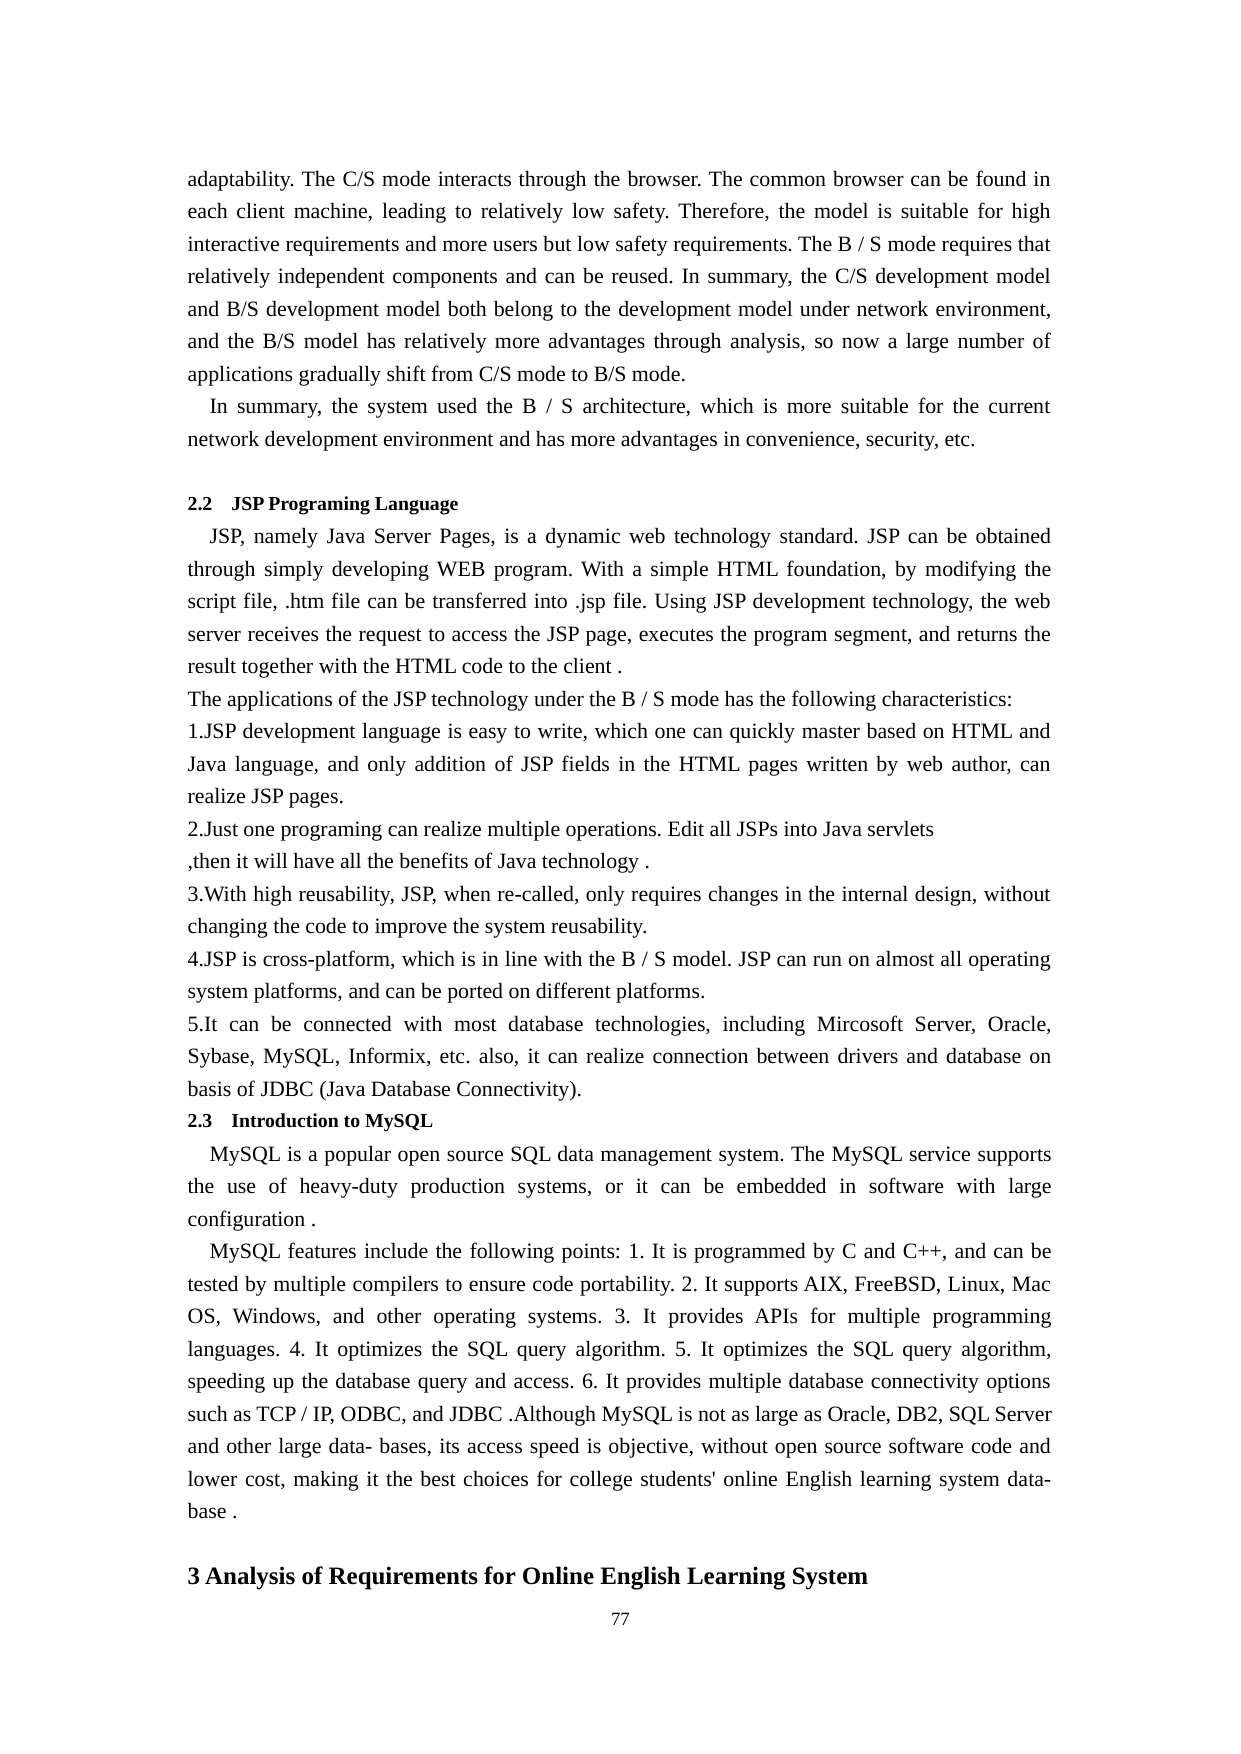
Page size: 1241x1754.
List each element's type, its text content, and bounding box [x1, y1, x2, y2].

text 4.JSP is cross-platform, which is in line with the B / S model. JSP can run on almost all operating system platforms, and can be ported on different platforms. [187, 942, 1053, 1007]
text 3 Analysis of Requirements for Online English Learning System [187, 1559, 1053, 1592]
text JSP, namely Java Server Pages, is a dynamic web technology standard. JSP can be obtained through simply developing WEB program. With a simple HTML foundation, by modifying the script file, .htm file can be transferred into .jsp file. Using JSP development technology, the web server receives the request to access the JSP page, executes the program segment, and returns the result together with the HTML code to the client . [187, 519, 1053, 682]
text 2.Just one programing can realize multiple operations. Edit all JSPs into Java servlets [187, 812, 1053, 844]
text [187, 162, 1053, 389]
text 5.It can be connected with most database technologies, including Mircosoft Server, Oracle, Sybase, MySQL, Informix, etc. also, it can realize connection between drivers and database on basis of JDBC (Java Database Connectivity). [187, 1007, 1053, 1104]
text 2.2 JSP Programing Language [187, 487, 1053, 519]
text MySQL is a popular open source SQL data management system. The MySQL service supports the use of heavy-duty production systems, or it can be embedded in software with large configuration . [187, 1137, 1053, 1234]
text 1.JSP development language is easy to write, which one can quickly master based on HTML and Java language, and only addition of JSP fields in the HTML pages written by web author, can realize JSP pages. [187, 714, 1053, 812]
text ,then it will have all the benefits of Java technology . [187, 844, 1053, 877]
text 3.With high reusability, JSP, when re-called, only requires changes in the internal design, without changing the code to improve the system reusability. [187, 877, 1053, 942]
text The applications of the JSP technology under the B / S mode has the following characteristics: [187, 682, 1053, 714]
text MySQL features include the following points: 1. It is programmed by C and C++, and can be tested by multiple compilers to ensure code portability. 2. It supports AIX, FreeBSD, Linux, Mac OS, Windows, and other operating systems. 3. It provides APIs for multiple programming languages. 4. It optimizes the SQL query algorithm. 5. It optimizes the SQL query algorithm, speeding up the database query and access. 6. It provides multiple database connectivity options such as TCP / IP, ODBC, and JDBC .Although MySQL is not as large as Oracle, DB2, SQL Server and other large data- bases, its access speed is objective, without open source software code and lower cost, making it the best choices for college students' online English learning system data- base . [187, 1234, 1053, 1527]
text 2.3 Introduction to MySQL [187, 1104, 1053, 1137]
text In summary, the system used the B / S architecture, which is more suitable for the current network development environment and has more advantages in convenience, security, etc. [187, 389, 1053, 454]
